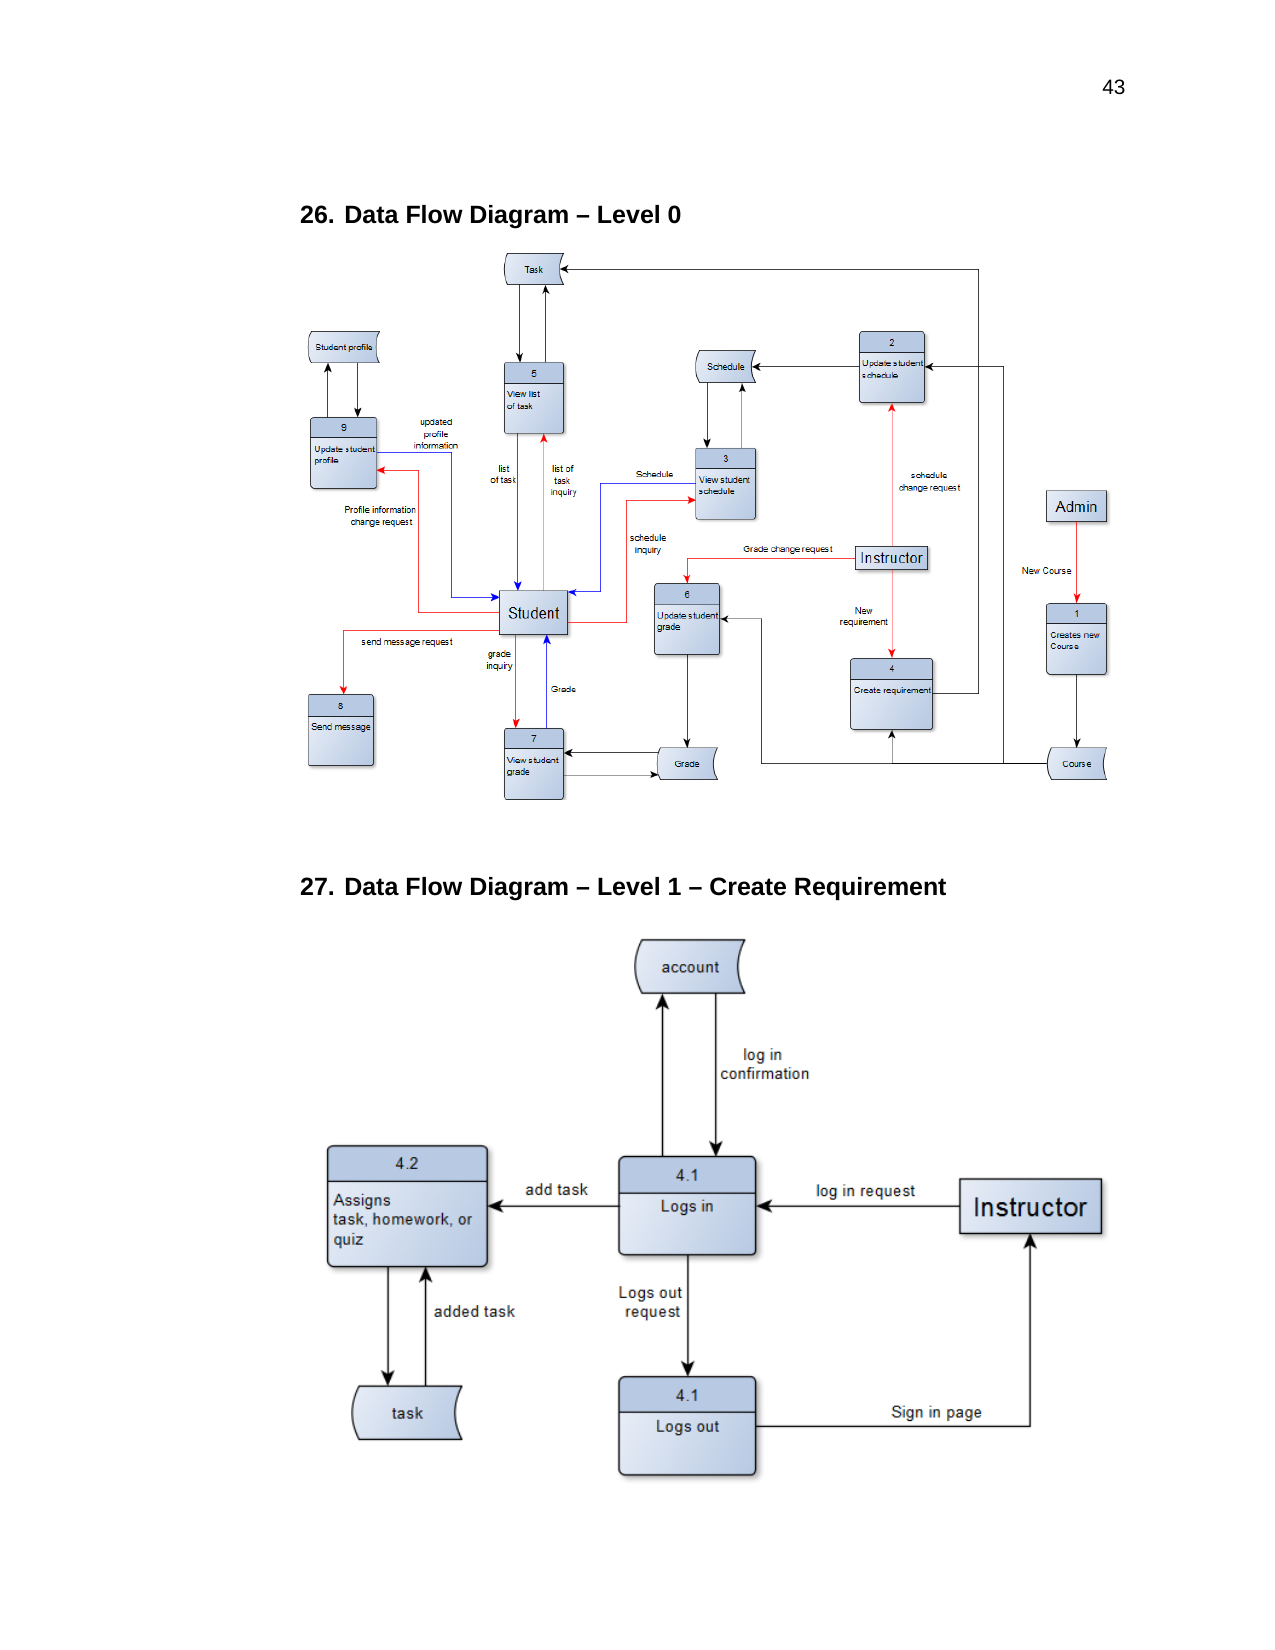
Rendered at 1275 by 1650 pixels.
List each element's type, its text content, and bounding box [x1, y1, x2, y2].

picture [309, 925, 1110, 1488]
subtitle Data Flow Diagram – Level 1 – Create Requirement [300, 865, 1125, 901]
picture [301, 250, 1112, 801]
subtitle Data Flow Diagram – Level 0 [300, 194, 1125, 229]
